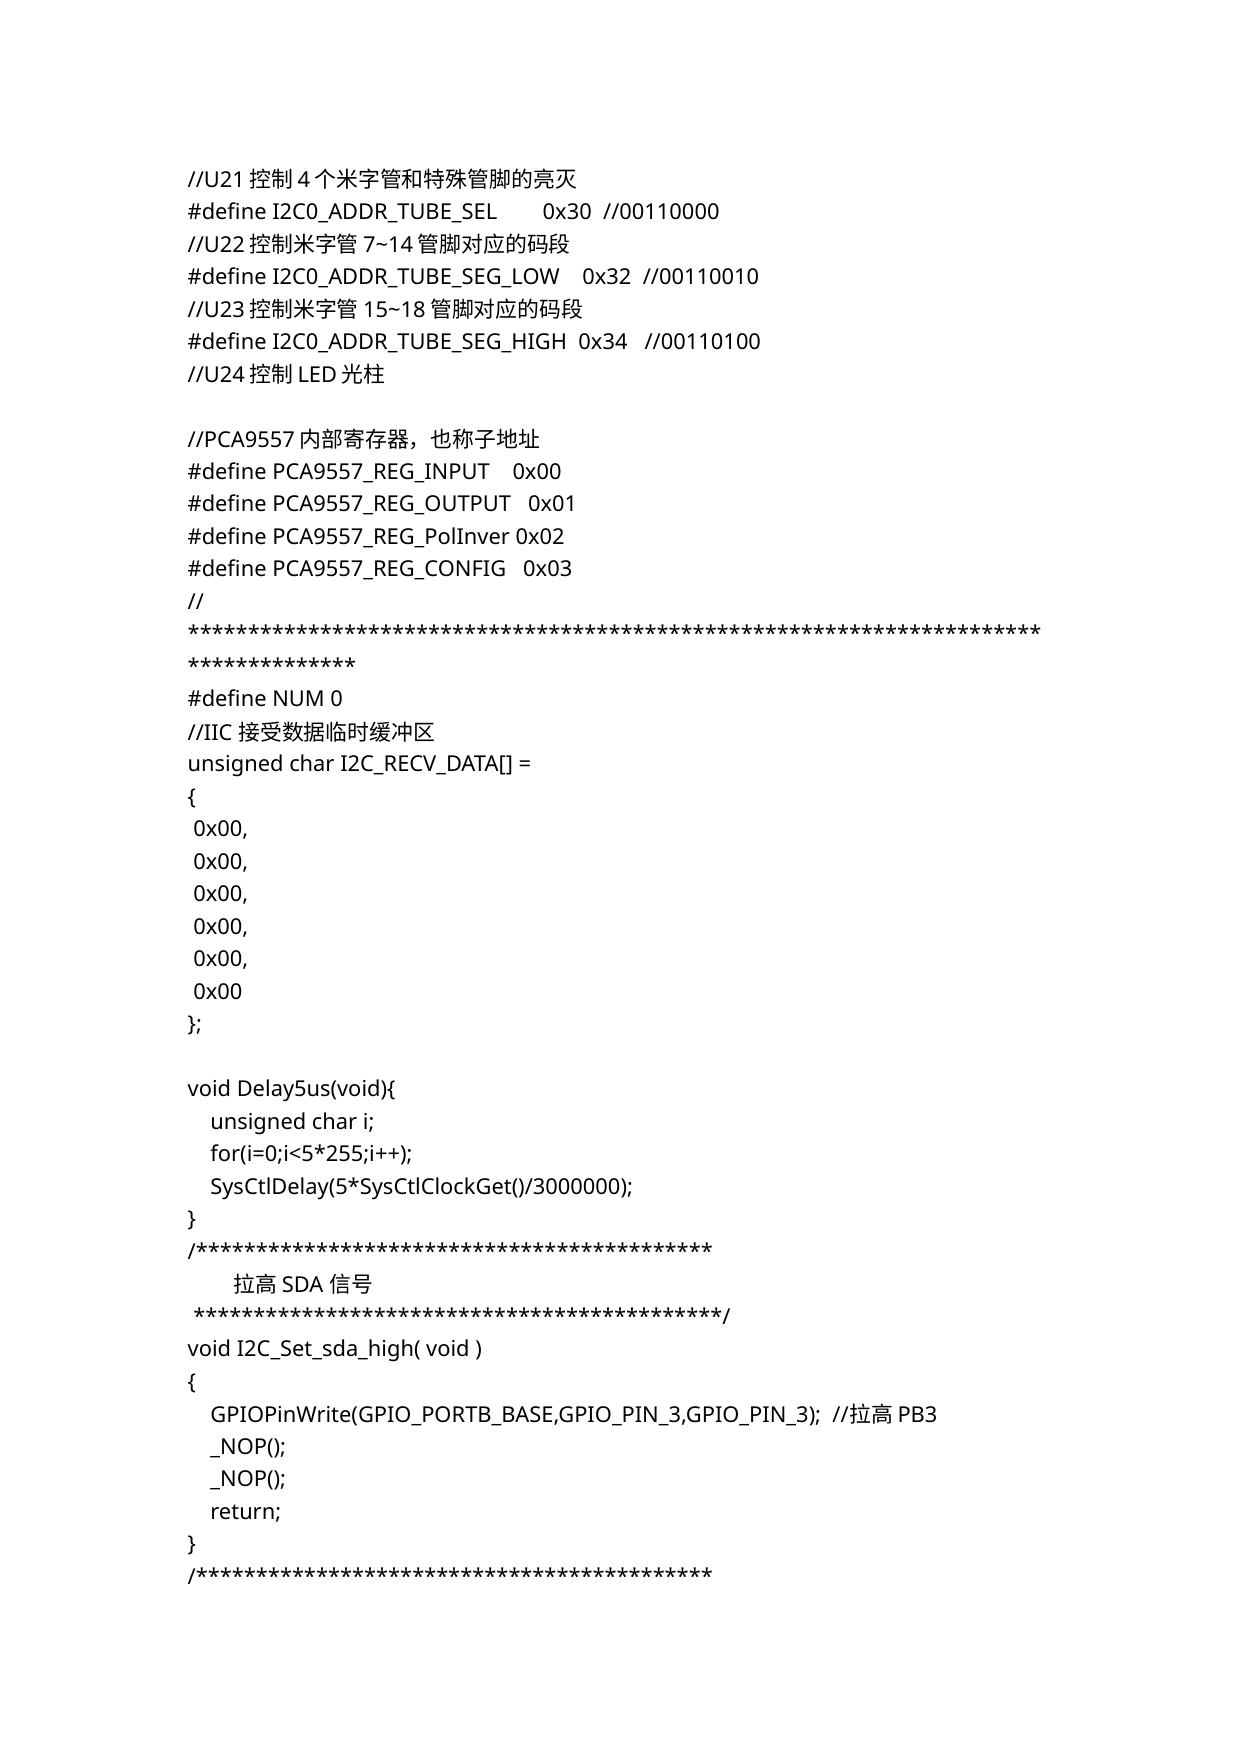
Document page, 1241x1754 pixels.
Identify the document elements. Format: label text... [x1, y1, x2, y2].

text #define PCA9557_REG_OUTPUT 0x01 [187, 487, 1053, 519]
text /******************************************* [187, 1559, 1053, 1592]
text //************************************************************************************* [187, 584, 1053, 682]
text } [187, 1202, 1053, 1234]
text #define I2C0_ADDR_TUBE_SEG_LOW 0x32 //00110010 [187, 259, 1053, 292]
text }; [187, 1007, 1053, 1039]
text void I2C_Set_sda_high( void ) [187, 1332, 1053, 1364]
text #define NUM 0 [187, 682, 1053, 714]
text //PCA9557内部寄存器，也称子地址 [187, 422, 1053, 454]
text unsigned char I2C_RECV_DATA[] = [187, 747, 1053, 779]
text 0x00, [187, 844, 1053, 877]
text GPIOPinWrite(GPIO_PORTB_BASE,GPIO_PIN_3,GPIO_PIN_3); //拉高PB3 [187, 1397, 1053, 1429]
text 0x00, [187, 909, 1053, 942]
text 拉高 SDA 信号 [187, 1267, 1053, 1299]
text /******************************************* [187, 1234, 1053, 1267]
text #define I2C0_ADDR_TUBE_SEL 0x30 //00110000 [187, 194, 1053, 227]
text #define PCA9557_REG_CONFIG 0x03 [187, 552, 1053, 584]
text void Delay5us(void){ [187, 1072, 1053, 1104]
text 0x00 [187, 974, 1053, 1007]
text ********************************************/ [187, 1299, 1053, 1332]
text _NOP(); [187, 1429, 1053, 1462]
text unsigned char i; [187, 1104, 1053, 1137]
text #define PCA9557_REG_PolInver 0x02 [187, 519, 1053, 552]
text #define I2C0_ADDR_TUBE_SEG_HIGH 0x34 //00110100 [187, 324, 1053, 357]
text //IIC 接受数据临时缓冲区 [187, 714, 1053, 747]
text { [187, 779, 1053, 812]
text //U23控制米字管15~18管脚对应的码段 [187, 292, 1053, 324]
text _NOP(); [187, 1462, 1053, 1494]
text #define PCA9557_REG_INPUT 0x00 [187, 454, 1053, 487]
text SysCtlDelay(5*SysCtlClockGet()/3000000); [187, 1169, 1053, 1202]
text } [187, 1527, 1053, 1559]
text { [187, 1364, 1053, 1397]
text 0x00, [187, 942, 1053, 974]
text 0x00, [187, 877, 1053, 909]
text //U22控制米字管7~14管脚对应的码段 [187, 227, 1053, 259]
text //U21控制4个米字管和特殊管脚的亮灭 [187, 162, 1053, 194]
text //U24控制LED光柱 [187, 357, 1053, 389]
text 0x00, [187, 812, 1053, 844]
text return; [187, 1494, 1053, 1527]
text for(i=0;i<5*255;i++); [187, 1137, 1053, 1169]
